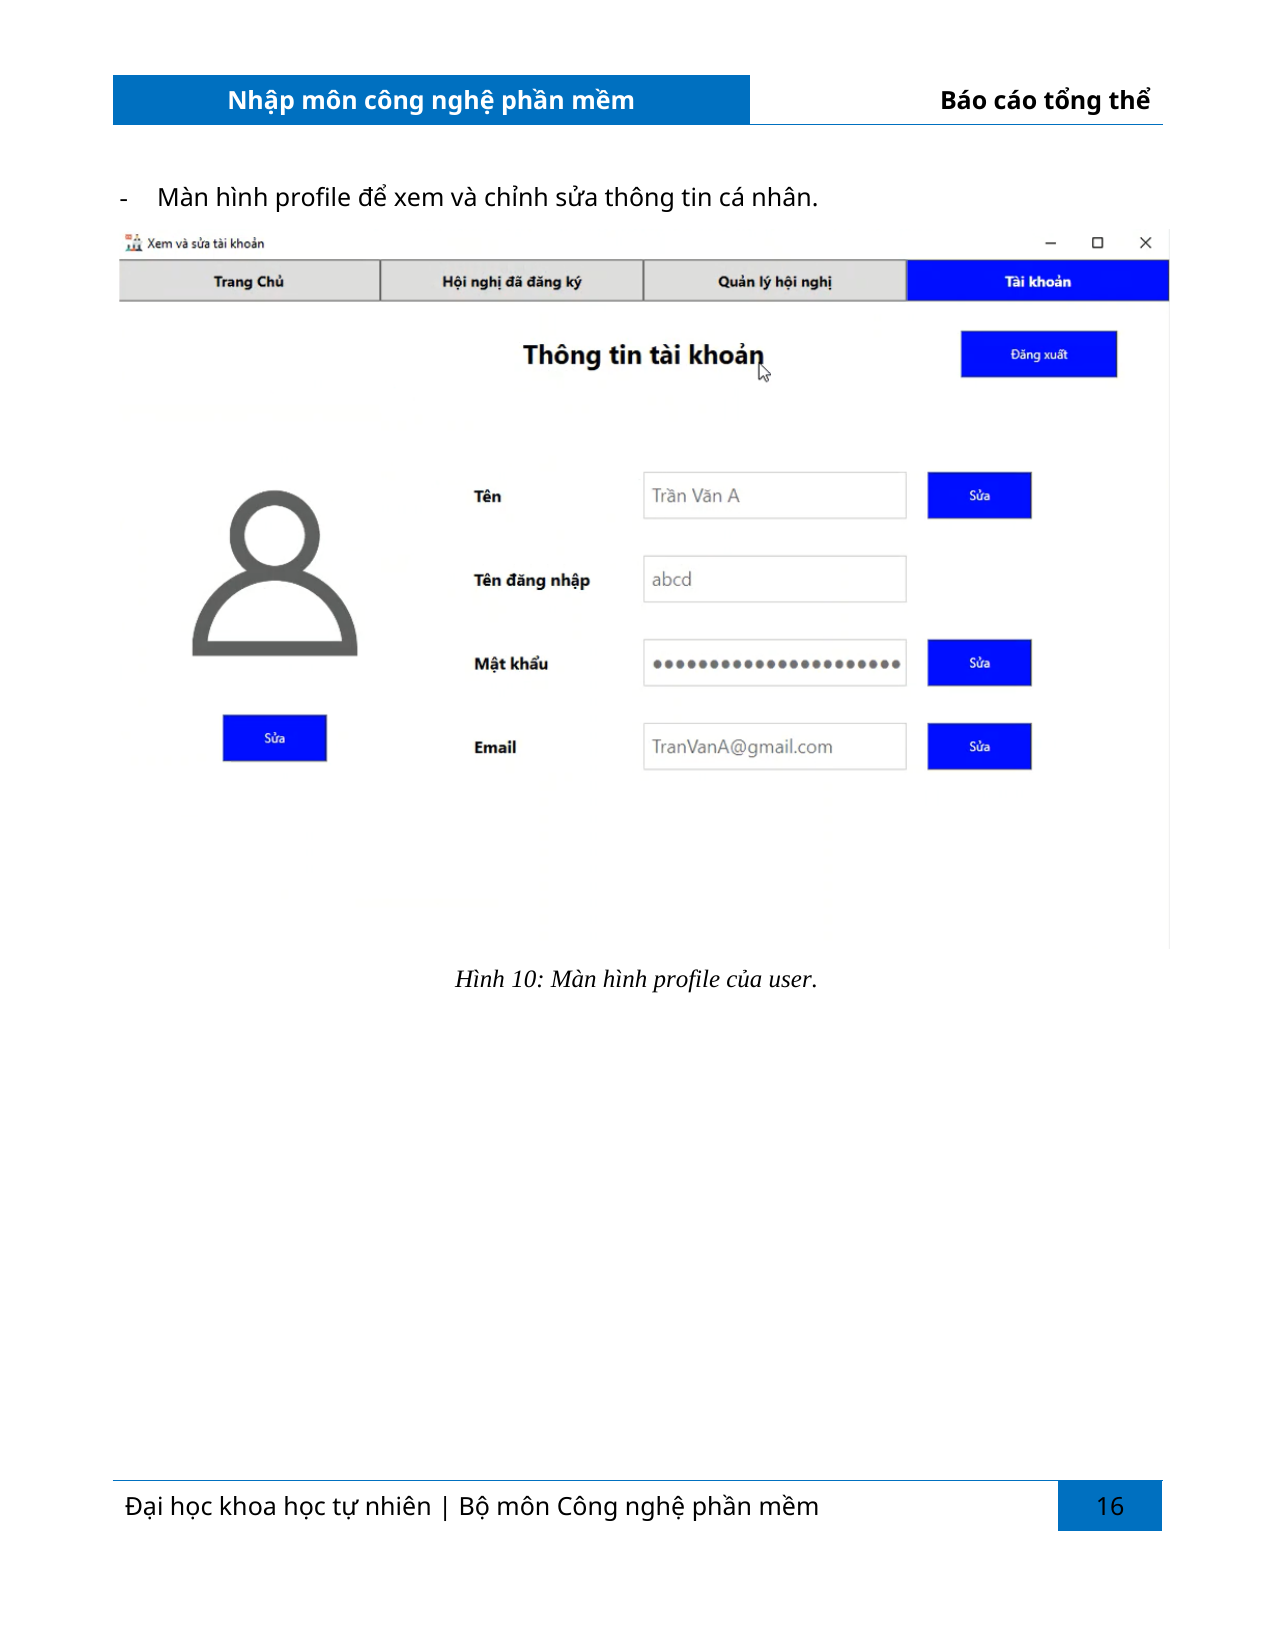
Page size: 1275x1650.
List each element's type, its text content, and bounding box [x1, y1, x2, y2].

text Hình 10: Màn hình profile của user. [112, 964, 1162, 992]
list Màn hình profile để xem và chỉnh sửa thông tin cá nhân. [119, 180, 1162, 214]
picture [119, 229, 1170, 949]
